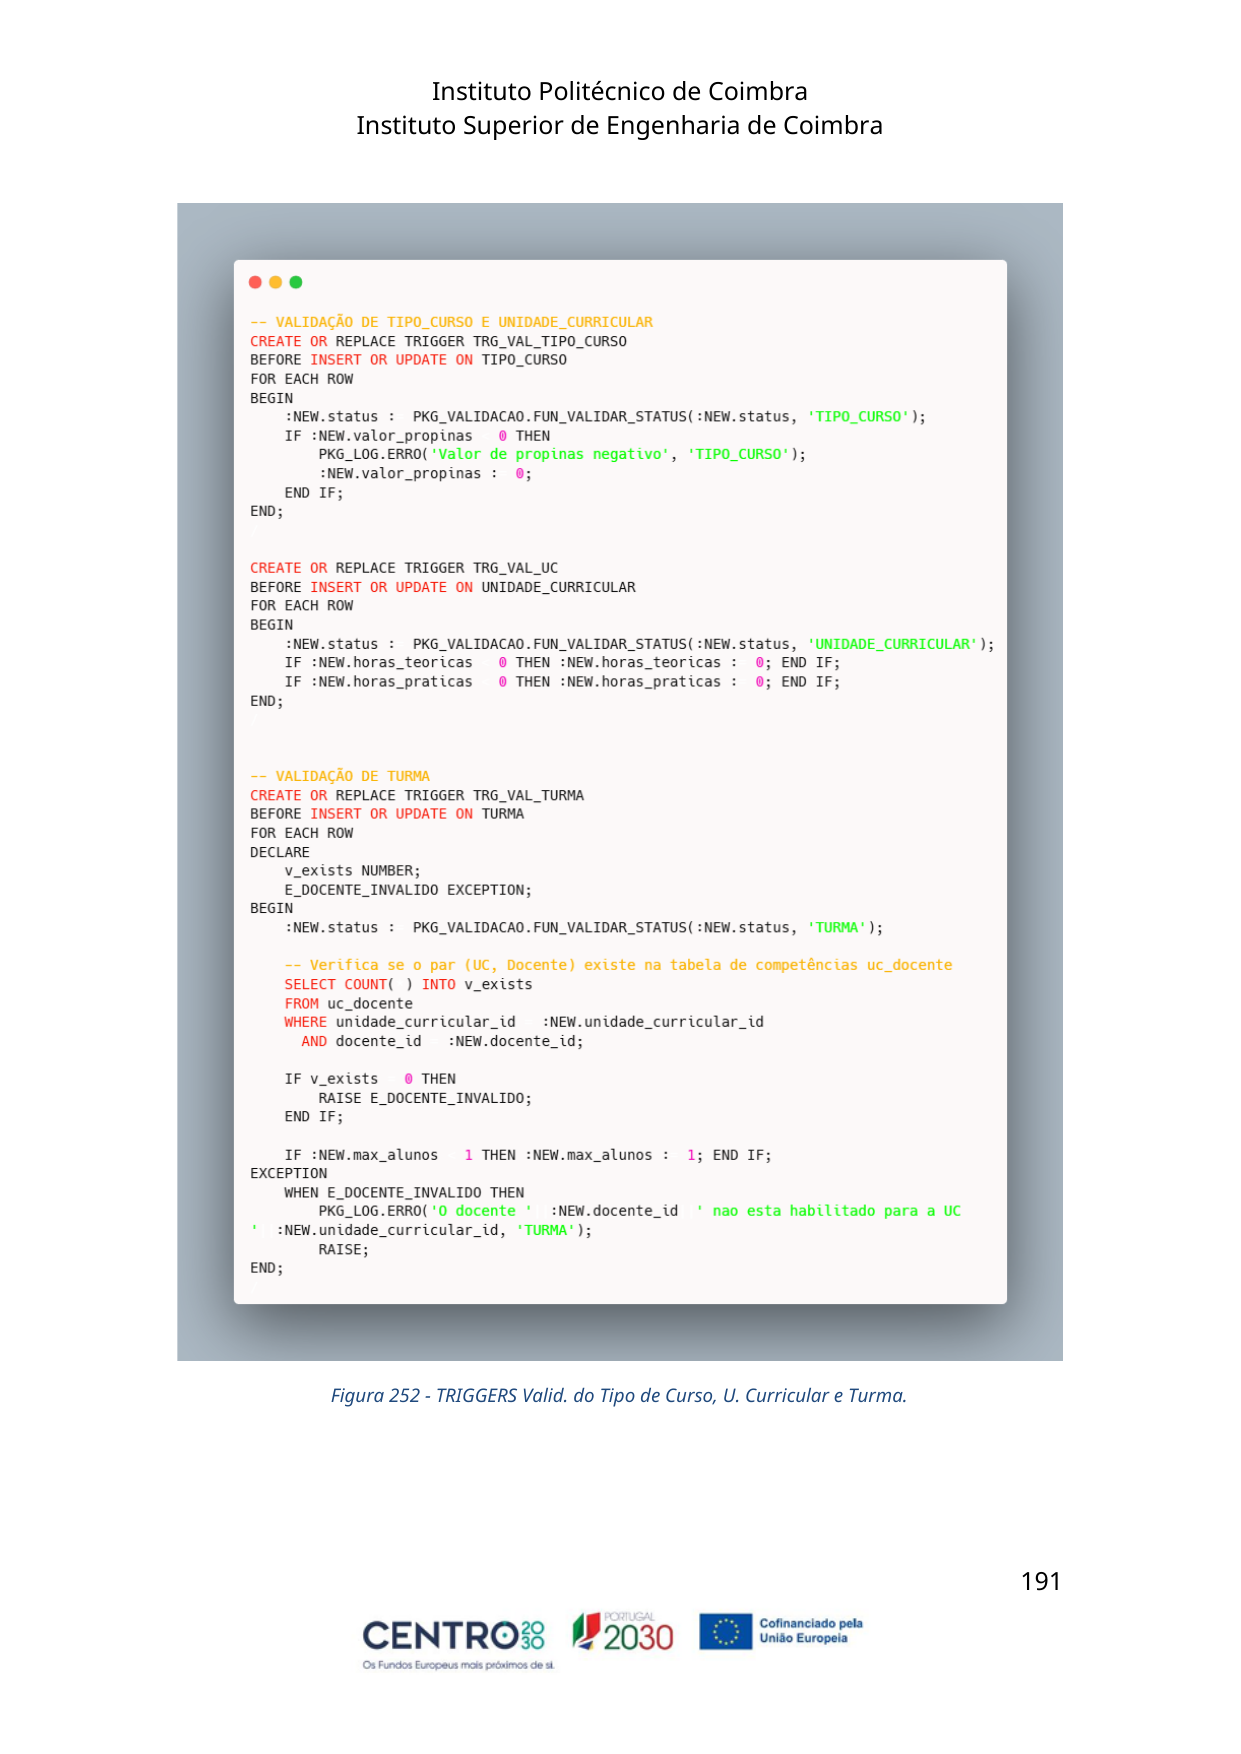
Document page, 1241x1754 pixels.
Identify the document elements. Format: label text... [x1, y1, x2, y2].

picture [349, 1597, 891, 1681]
picture [177, 203, 1063, 1361]
